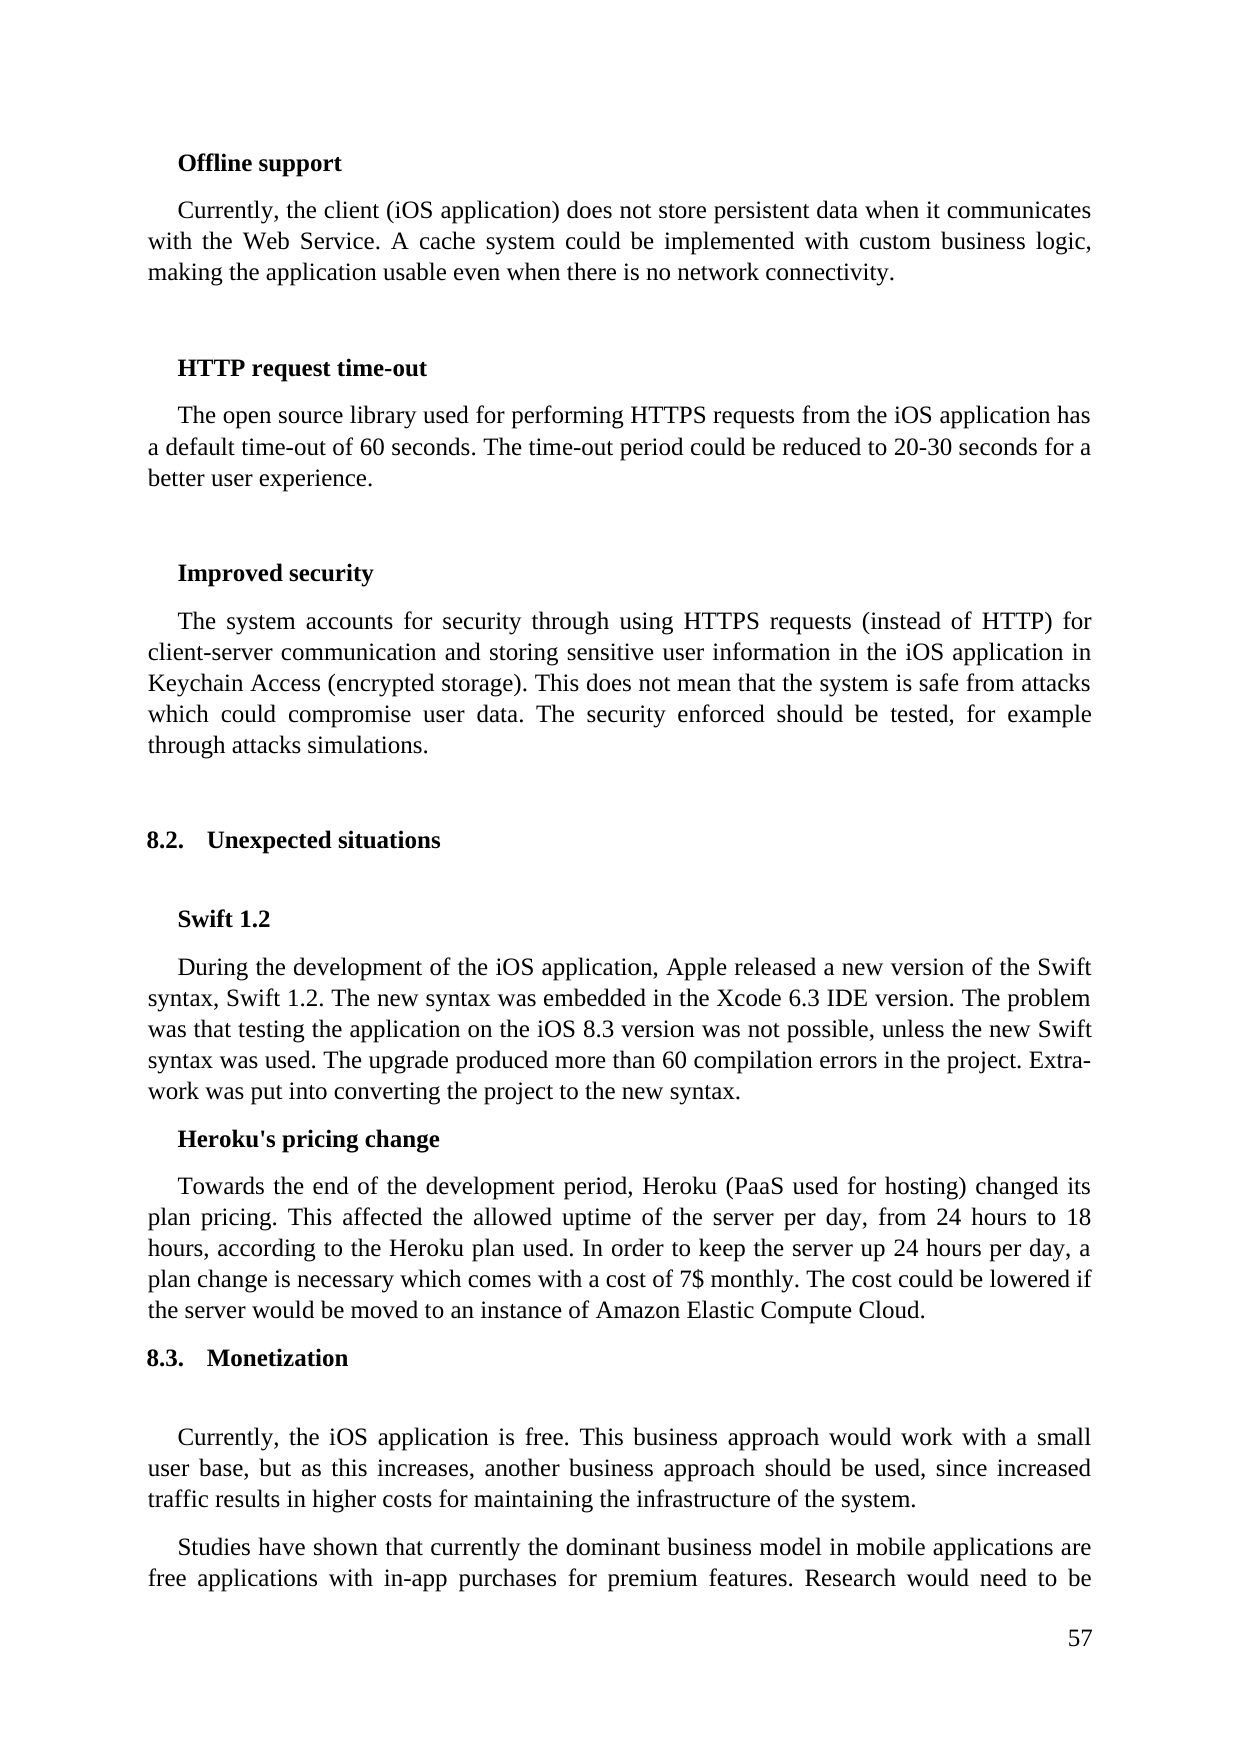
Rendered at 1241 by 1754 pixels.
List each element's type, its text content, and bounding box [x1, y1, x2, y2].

text HTTP request time-out [148, 353, 1093, 382]
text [148, 1532, 1093, 1592]
text Currently, the iOS application is free. This business approach would work with a small user base, but as this increases, another business approach should be used, since increased traffic results in higher costs for maintaining the infrastructure of the system. [148, 1422, 1093, 1513]
text Currently, the client (iOS application) does not store persistent data when it communicates with the Web Service. A cache system could be implemented with custom business logic, making the application usable even when there is no network connectivity. [148, 195, 1093, 286]
text The open source library used for performing HTTPS requests from the iOS application has a default time-out of 60 seconds. The time-out period could be reduced to 20-30 seconds for a better user experience. [148, 401, 1093, 491]
text The system accounts for security through using HTTPS requests (instead of HTTP) for client-server communication and storing sensitive user information in the iOS application in Keychain Access (encrypted storage). This does not mean that the system is safe from attacks which could compromise user data. The security enforced should be tested, for example through attacks simulations. [148, 606, 1093, 759]
text During the development of the iOS application, Apple released a new version of the Swift syntax, Swift 1.2. The new syntax was embedded in the Xcode 6.3 IDE version. The problem was that testing the application on the iOS 8.3 version was not possible, unless the new Swift syntax was used. The upgrade produced more than 60 compilation errors in the project. Extra-work was put into converting the project to the new syntax. [148, 952, 1093, 1105]
text Improved security [148, 558, 1093, 587]
text Swift 1.2 [148, 904, 1093, 933]
text Heroku's pricing change [148, 1124, 1093, 1152]
text Towards the end of the development period, Heroku (PaaS used for hosting) changed its plan pricing. This affected the allowed uptime of the server per day, from 24 hours to 18 hours, according to the Heroku plan used. In order to keep the server up 24 hours per day, a plan change is necessary which comes with a cost of 7$ monthly. The cost could be lowered if the server would be moved to an instance of Amazon Elastic Compute Cloud. [148, 1171, 1093, 1324]
text Offline support [148, 148, 1093, 176]
text Monetization [146, 1343, 1093, 1372]
text Unexpected situations [146, 825, 1093, 854]
